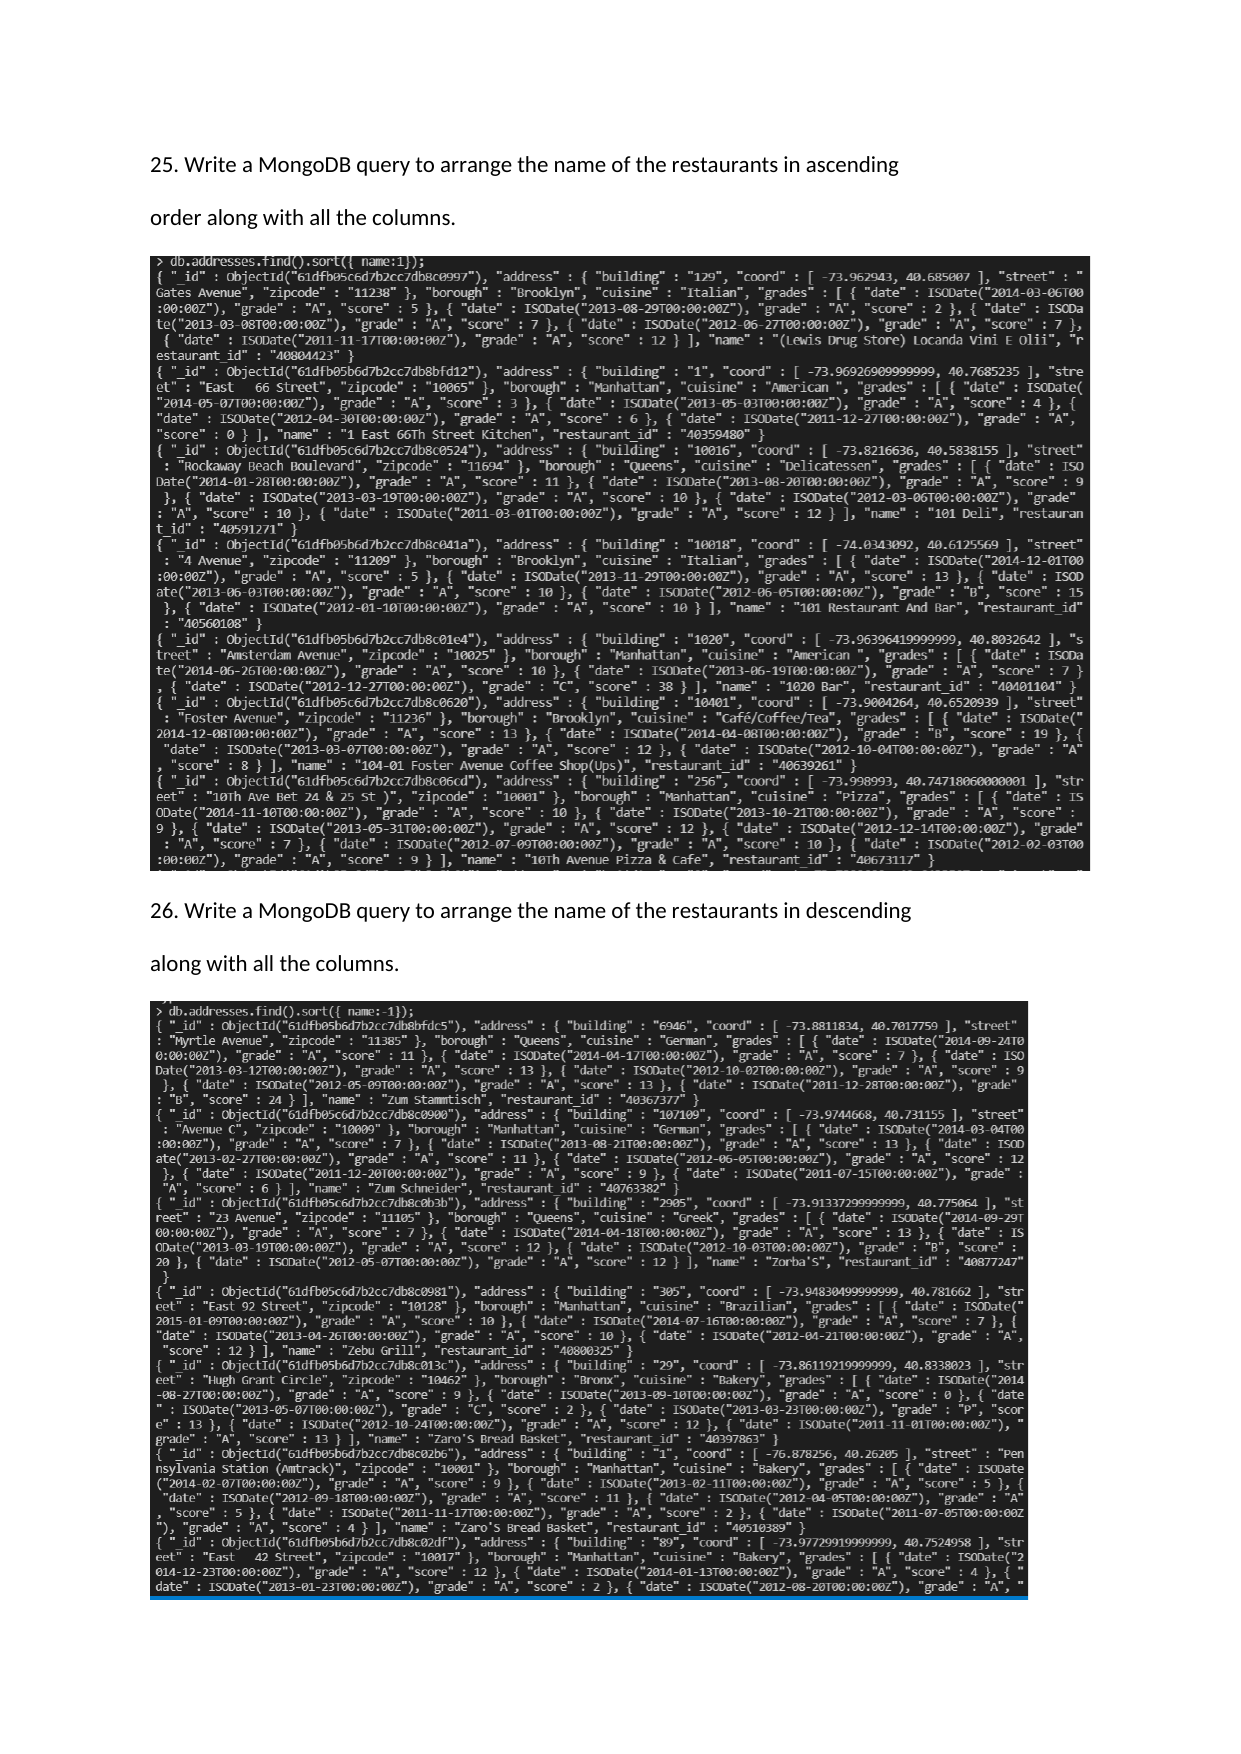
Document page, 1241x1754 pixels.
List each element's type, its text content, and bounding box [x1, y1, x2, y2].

text order along with all the columns. [150, 203, 1090, 231]
text 25. Write a MongoDB query to arrange the name of the restaurants in ascending [150, 150, 1090, 178]
picture [150, 256, 1091, 871]
picture [150, 1001, 1029, 1600]
text along with all the columns. [150, 949, 1090, 977]
text 26. Write a MongoDB query to arrange the name of the restaurants in descending [150, 896, 1090, 924]
